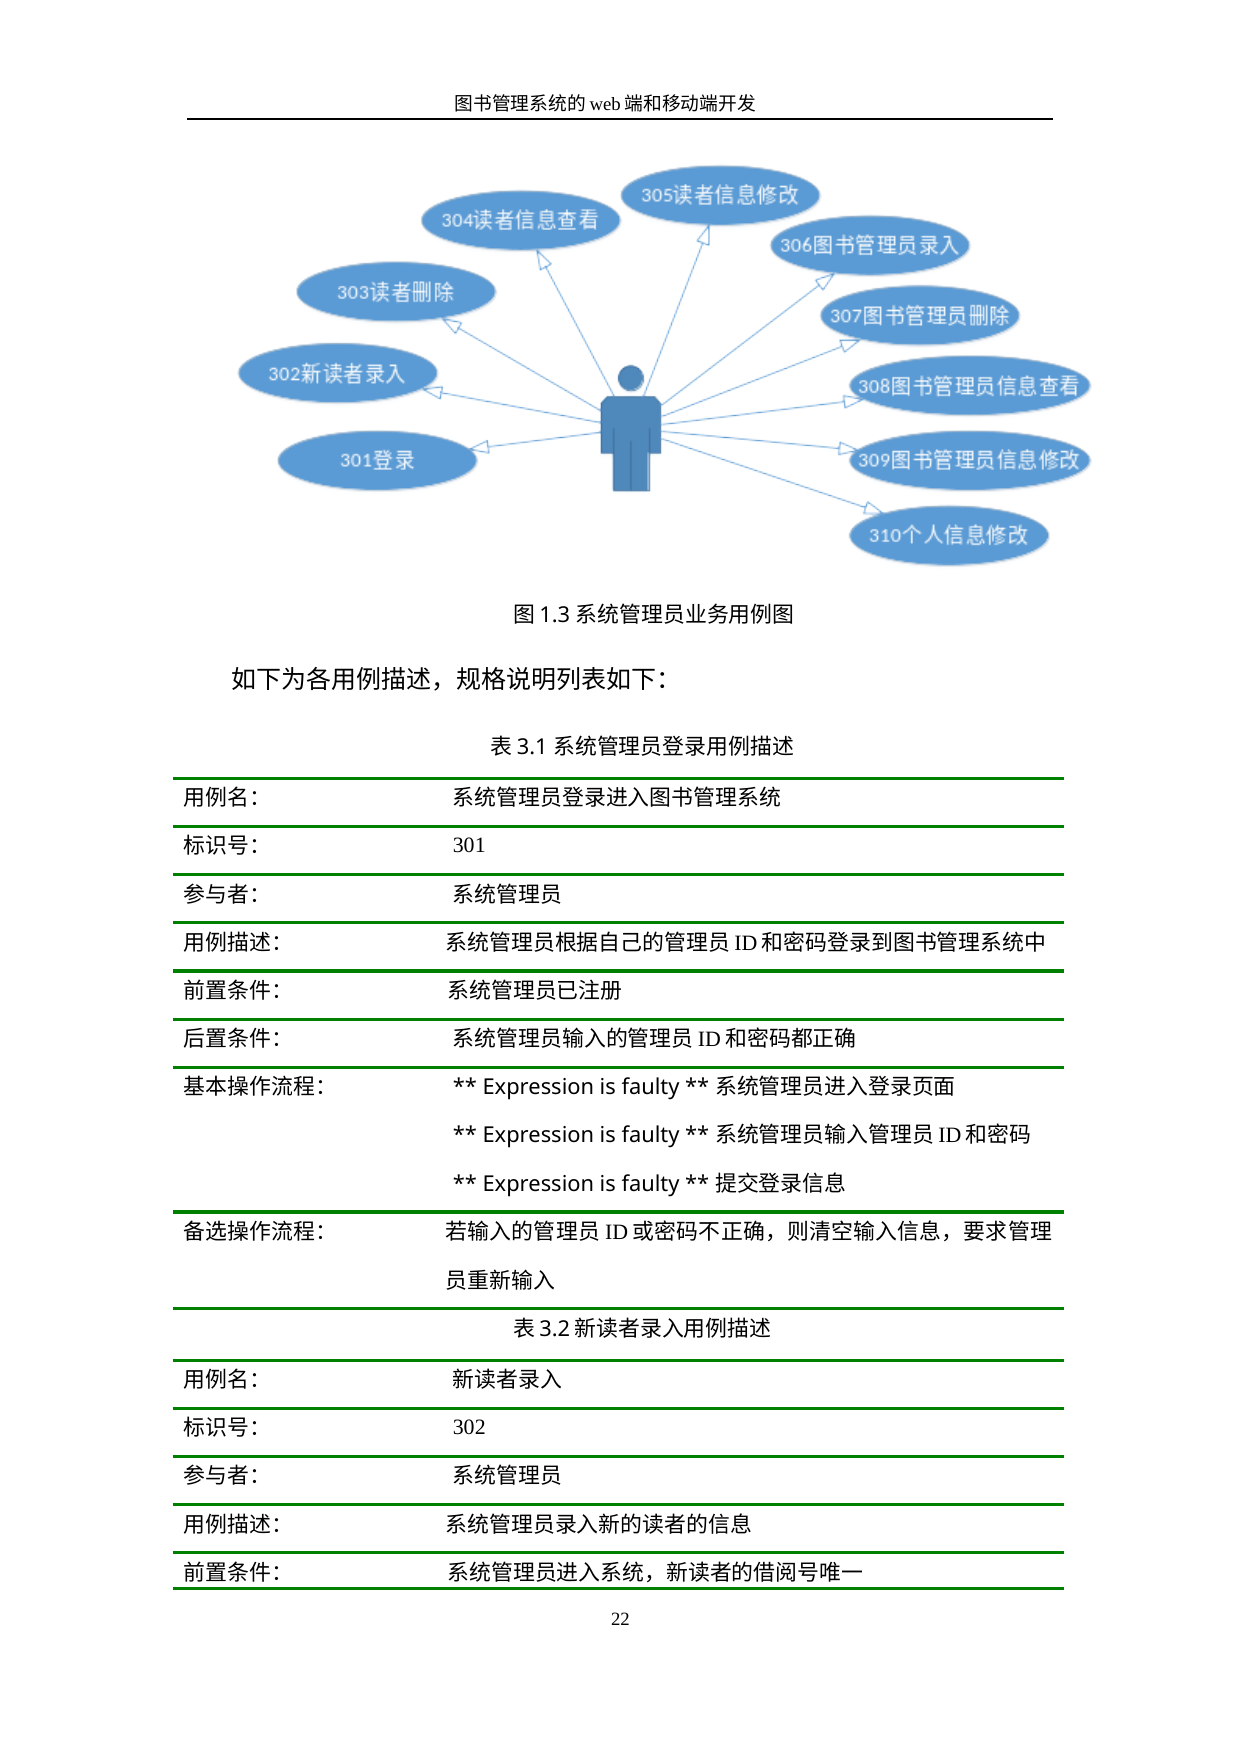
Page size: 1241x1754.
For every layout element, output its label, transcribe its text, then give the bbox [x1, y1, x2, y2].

text 如下为各用例描述，规格说明列表如下： [187, 645, 1053, 710]
table_cell 用例描述： [173, 924, 398, 969]
table_cell 系统管理员 [398, 1458, 1064, 1503]
table_cell 系统管理员进入系统，新读者的借阅号唯一 [398, 1554, 1064, 1587]
table_cell 标识号： [173, 1410, 398, 1455]
table_cell ① 系统管理员进入登录页面 ② 系统管理员输入管理员ID和密码 ③ 提交登录信息 [398, 1069, 1064, 1210]
table_cell 302 [398, 1410, 1064, 1455]
table_cell 系统管理员录入新的读者的信息 [398, 1506, 1064, 1551]
table_cell 系统管理员已注册 [398, 973, 1064, 1017]
table_cell 参与者： [173, 876, 398, 921]
table_cell 若输入的管理员ID或密码不正确，则清空输入信息，要求管理员重新输入 [398, 1214, 1064, 1307]
table_cell 系统管理员根据自己的管理员ID和密码登录到图书管理系统中 [398, 924, 1064, 969]
text 表3.1 系统管理员登录用例描述 [187, 728, 1053, 761]
table_cell 前置条件： [173, 973, 398, 1017]
text 表3.2新读者录入用例描述 [187, 1310, 1053, 1343]
table_cell 备选操作流程： [173, 1214, 398, 1307]
table_cell 参与者： [173, 1458, 398, 1503]
table_header 用例名： [173, 780, 398, 825]
text 图1.3 系统管理员业务用例图 [204, 597, 1053, 629]
table_cell 用例描述： [173, 1506, 398, 1551]
table_cell 前置条件： [173, 1554, 398, 1587]
table_header 新读者录入 [398, 1362, 1064, 1407]
table_cell 基本操作流程： [173, 1069, 398, 1210]
table_header 系统管理员登录进入图书管理系统 [398, 780, 1064, 825]
table_cell 标识号： [173, 828, 398, 873]
table_cell 后置条件： [173, 1021, 398, 1066]
table_cell 301 [398, 828, 1064, 873]
table_cell 系统管理员输入的管理员ID和密码都正确 [398, 1021, 1064, 1066]
table_cell 系统管理员 [398, 876, 1064, 921]
table_header 用例名： [173, 1362, 398, 1407]
